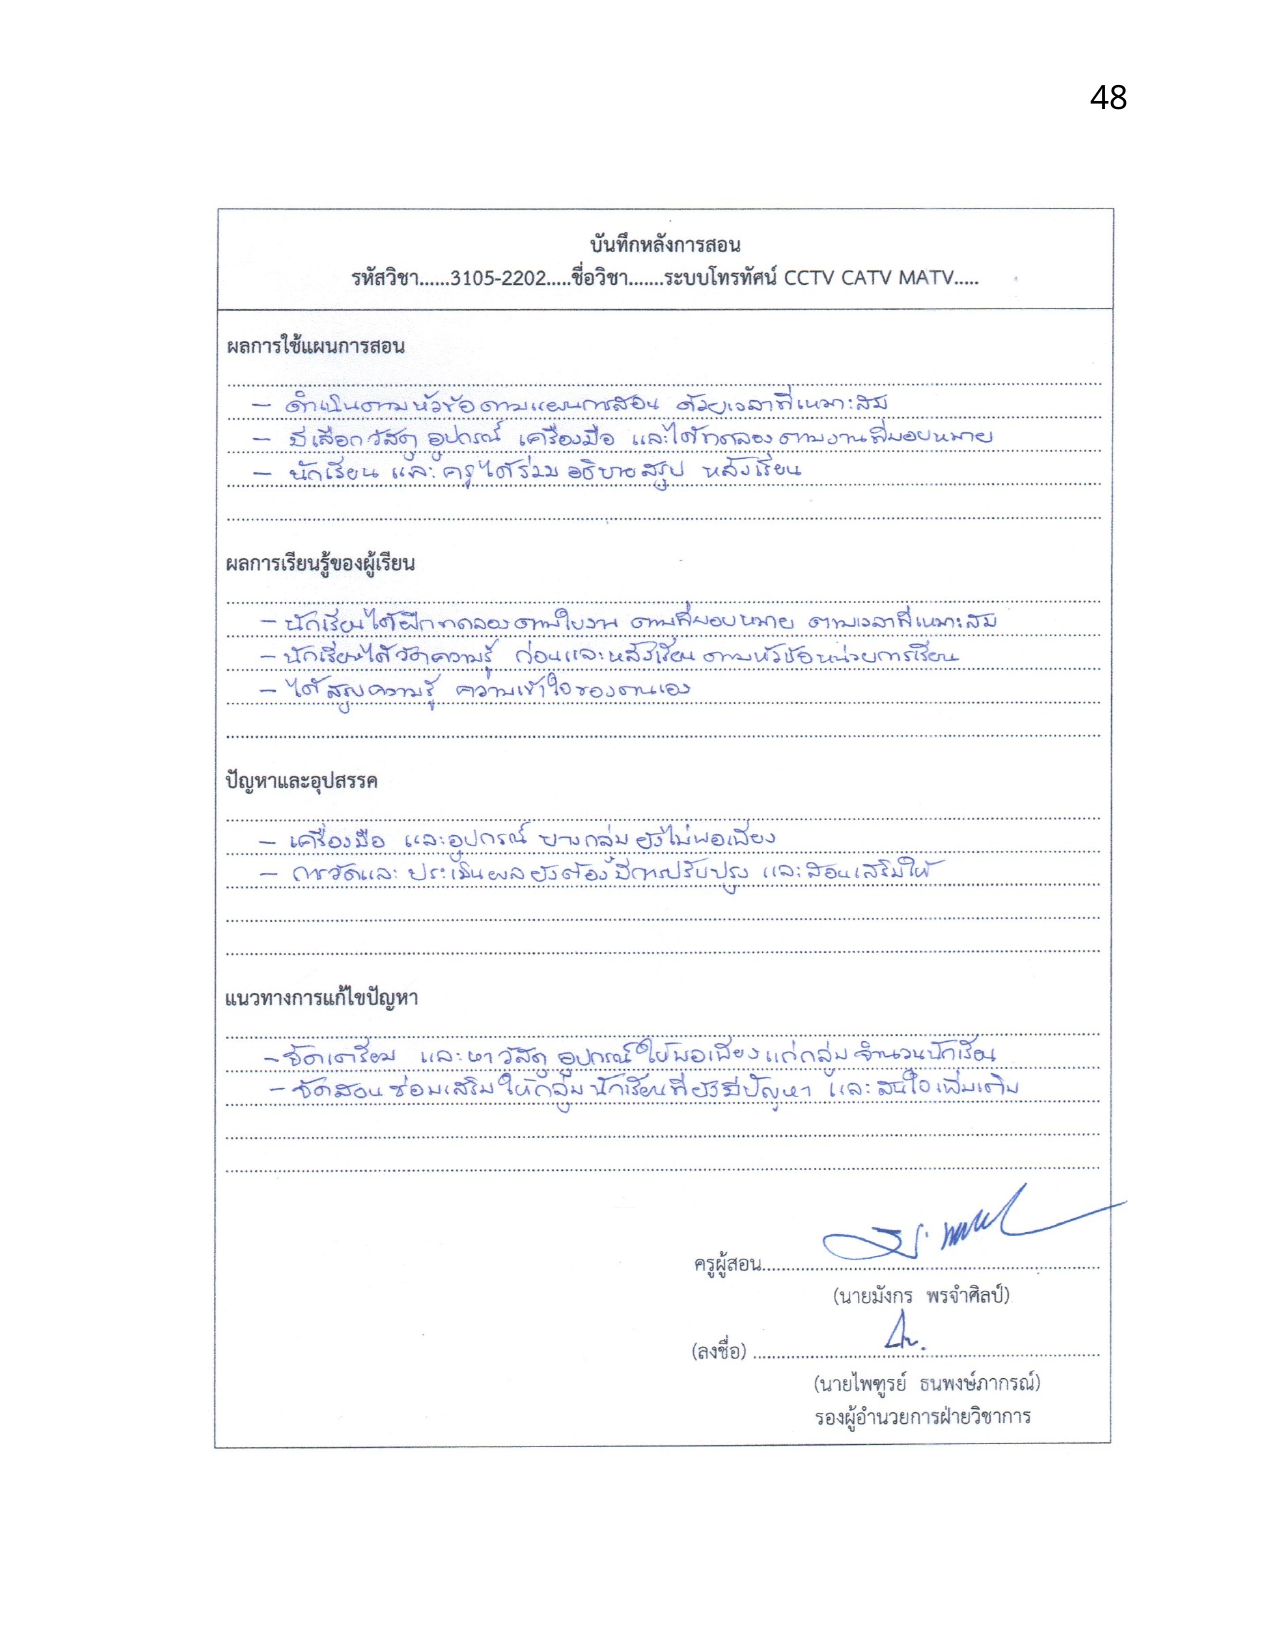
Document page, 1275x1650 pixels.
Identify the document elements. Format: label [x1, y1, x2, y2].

picture [206, 196, 1128, 1458]
